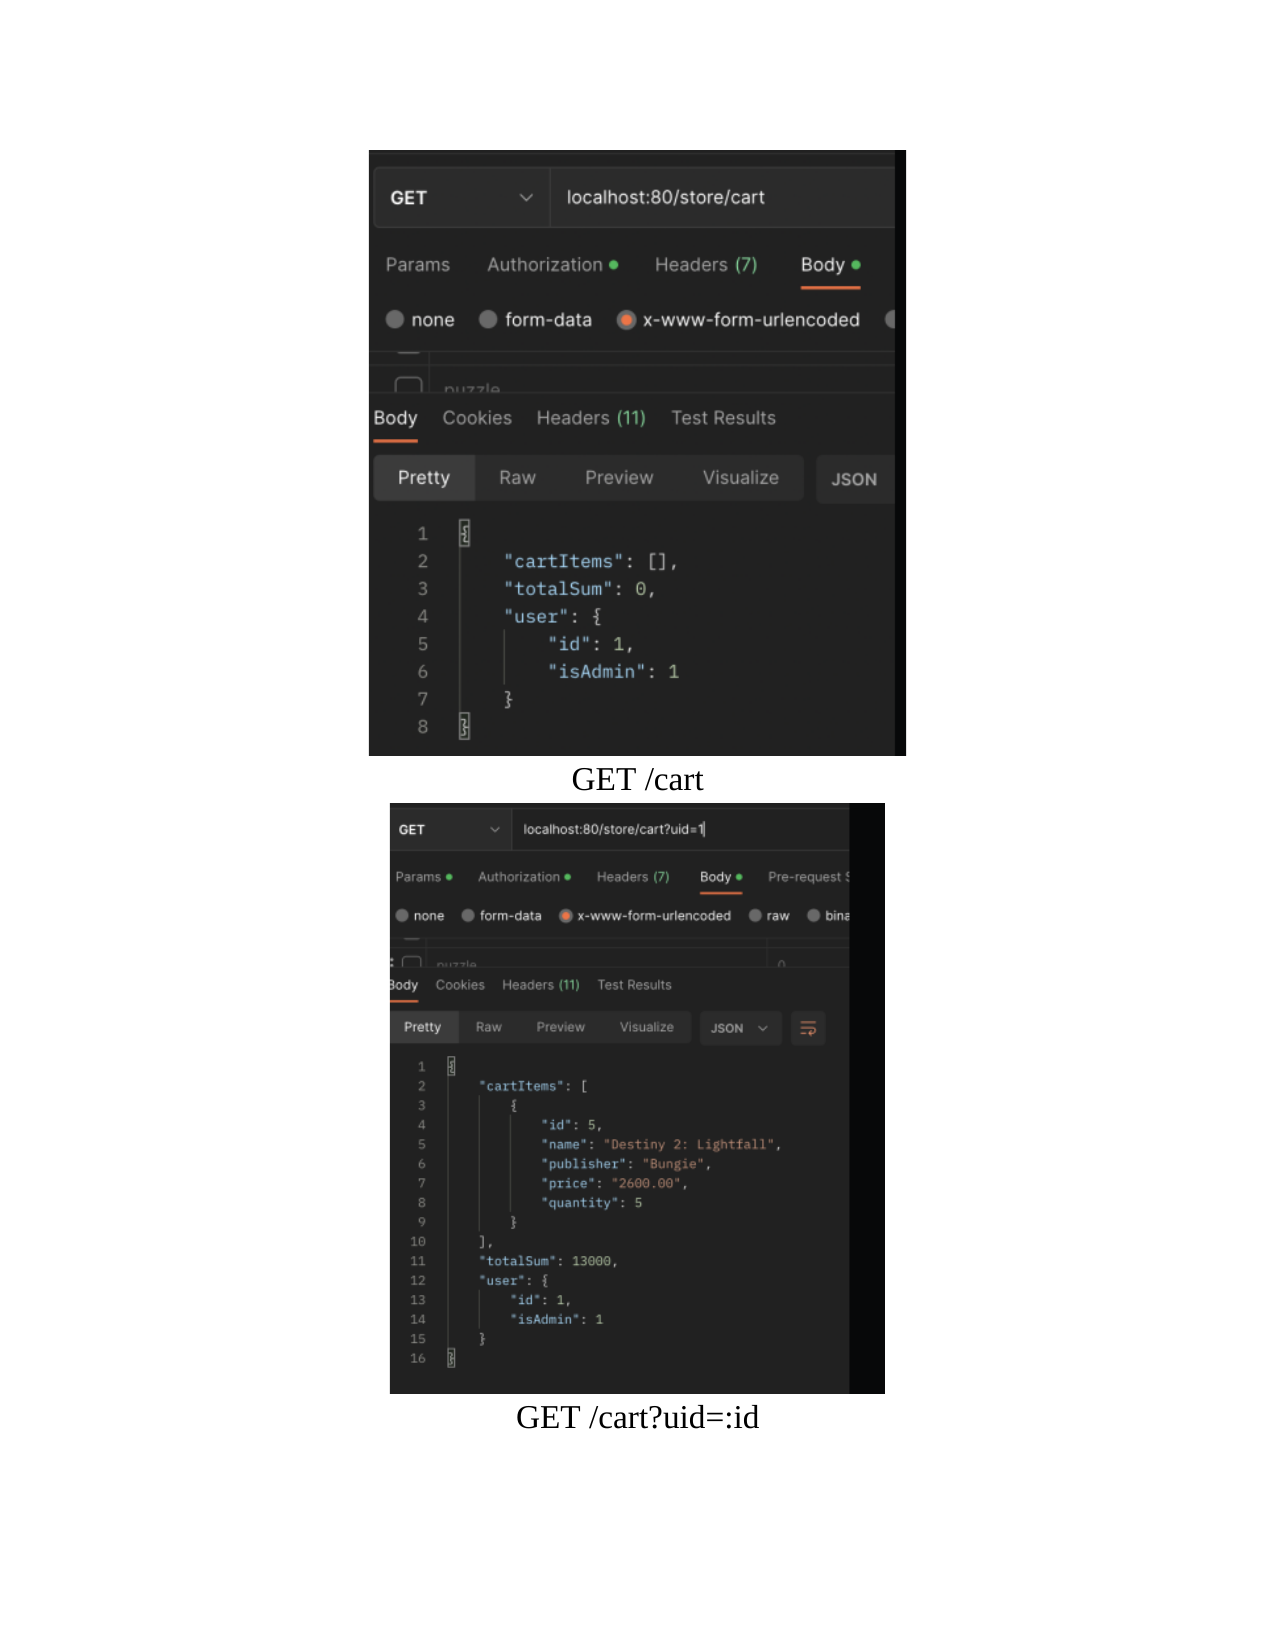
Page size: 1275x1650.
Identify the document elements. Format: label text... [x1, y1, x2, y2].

text GET /cart [150, 759, 1125, 798]
picture [389, 803, 885, 1394]
text GET /cart?uid=:id [150, 1397, 1125, 1435]
picture [368, 150, 907, 756]
